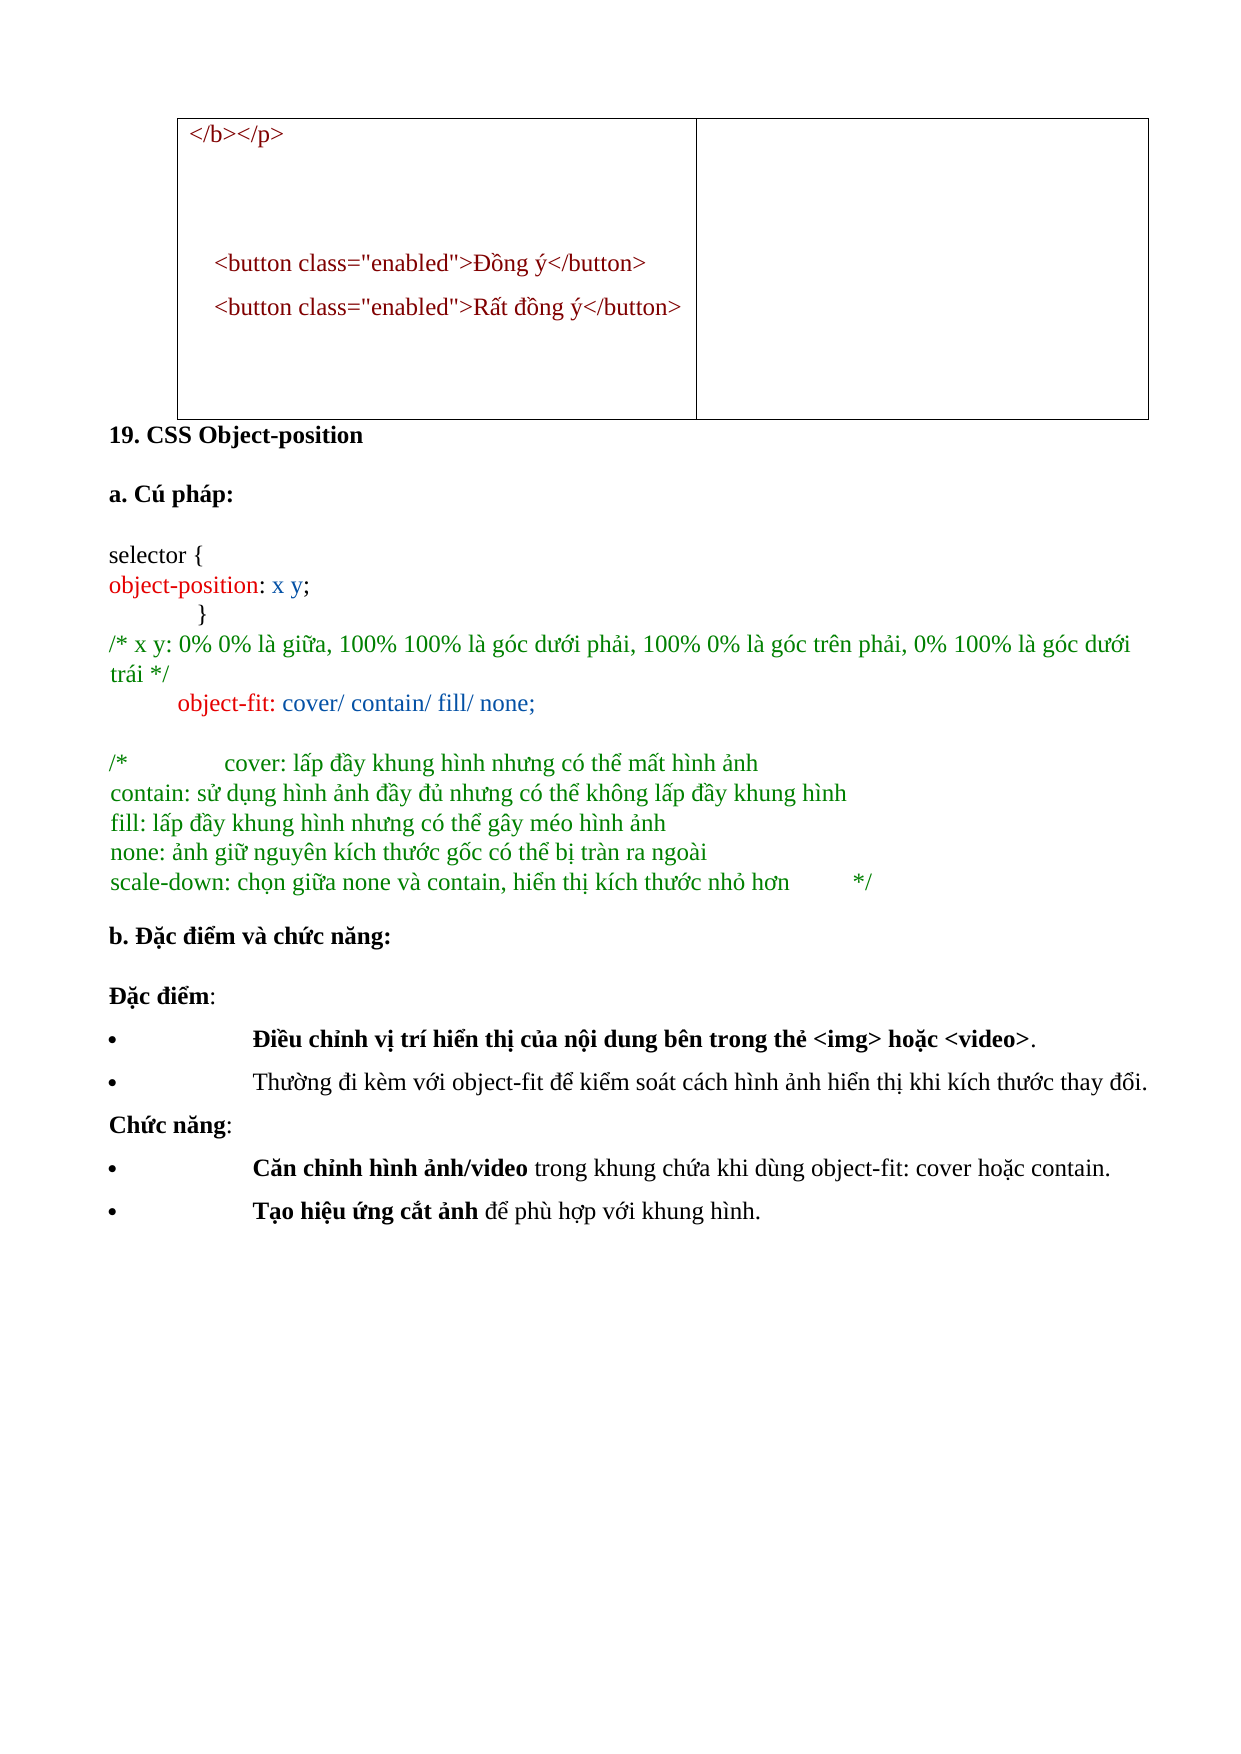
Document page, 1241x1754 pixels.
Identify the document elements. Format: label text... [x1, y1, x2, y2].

text scale-down: chọn giữa none và contain, hiển thị kích thước nhỏ hơn */ [108, 866, 1152, 896]
text /* x y: 0% 0% là giữa, 100% 100% là góc dưới phải, 100% 0% là góc trên phải, 0% 100% là góc dưới trái */ [108, 628, 1152, 688]
list Tạo hiệu ứng cắt ảnh để phù hợp với khung hình. [108, 1196, 1152, 1225]
text selector { [108, 539, 1152, 569]
list Căn chỉnh hình ảnh/video trong khung chứa khi dùng object-fit: cover hoặc contain. [108, 1153, 1152, 1182]
text Đặc điểm: [108, 981, 1152, 1009]
text object-fit: cover/ contain/ fill/ none; [108, 688, 1152, 716]
text b. Đặc điểm và chức năng: [108, 921, 1152, 950]
text none: ảnh giữ nguyên kích thước gốc có thể bị tràn ra ngoài [108, 837, 1152, 866]
text 19. CSS Object-position [108, 420, 1152, 448]
text contain: sử dụng hình ảnh đầy đủ nhưng có thể không lấp đầy khung hình [108, 777, 1152, 807]
text object-position: x y; [108, 569, 1152, 599]
text fill: lấp đầy khung hình nhưng có thể gây méo hình ảnh [108, 807, 1152, 837]
list Thường đi kèm với object-fit để kiểm soát cách hình ảnh hiển thị khi kích thước thay đổi. [108, 1067, 1152, 1096]
list Điều chỉnh vị trí hiển thị của nội dung bên trong thẻ <img> hoặc <video>. [108, 1024, 1152, 1053]
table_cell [178, 119, 696, 419]
text } [108, 599, 1152, 628]
text Chức năng: [108, 1110, 1152, 1139]
text a. Cú pháp: [108, 479, 1152, 508]
table_cell [697, 119, 1148, 419]
text /* cover: lấp đầy khung hình nhưng có thể mất hình ảnh [108, 747, 1152, 777]
